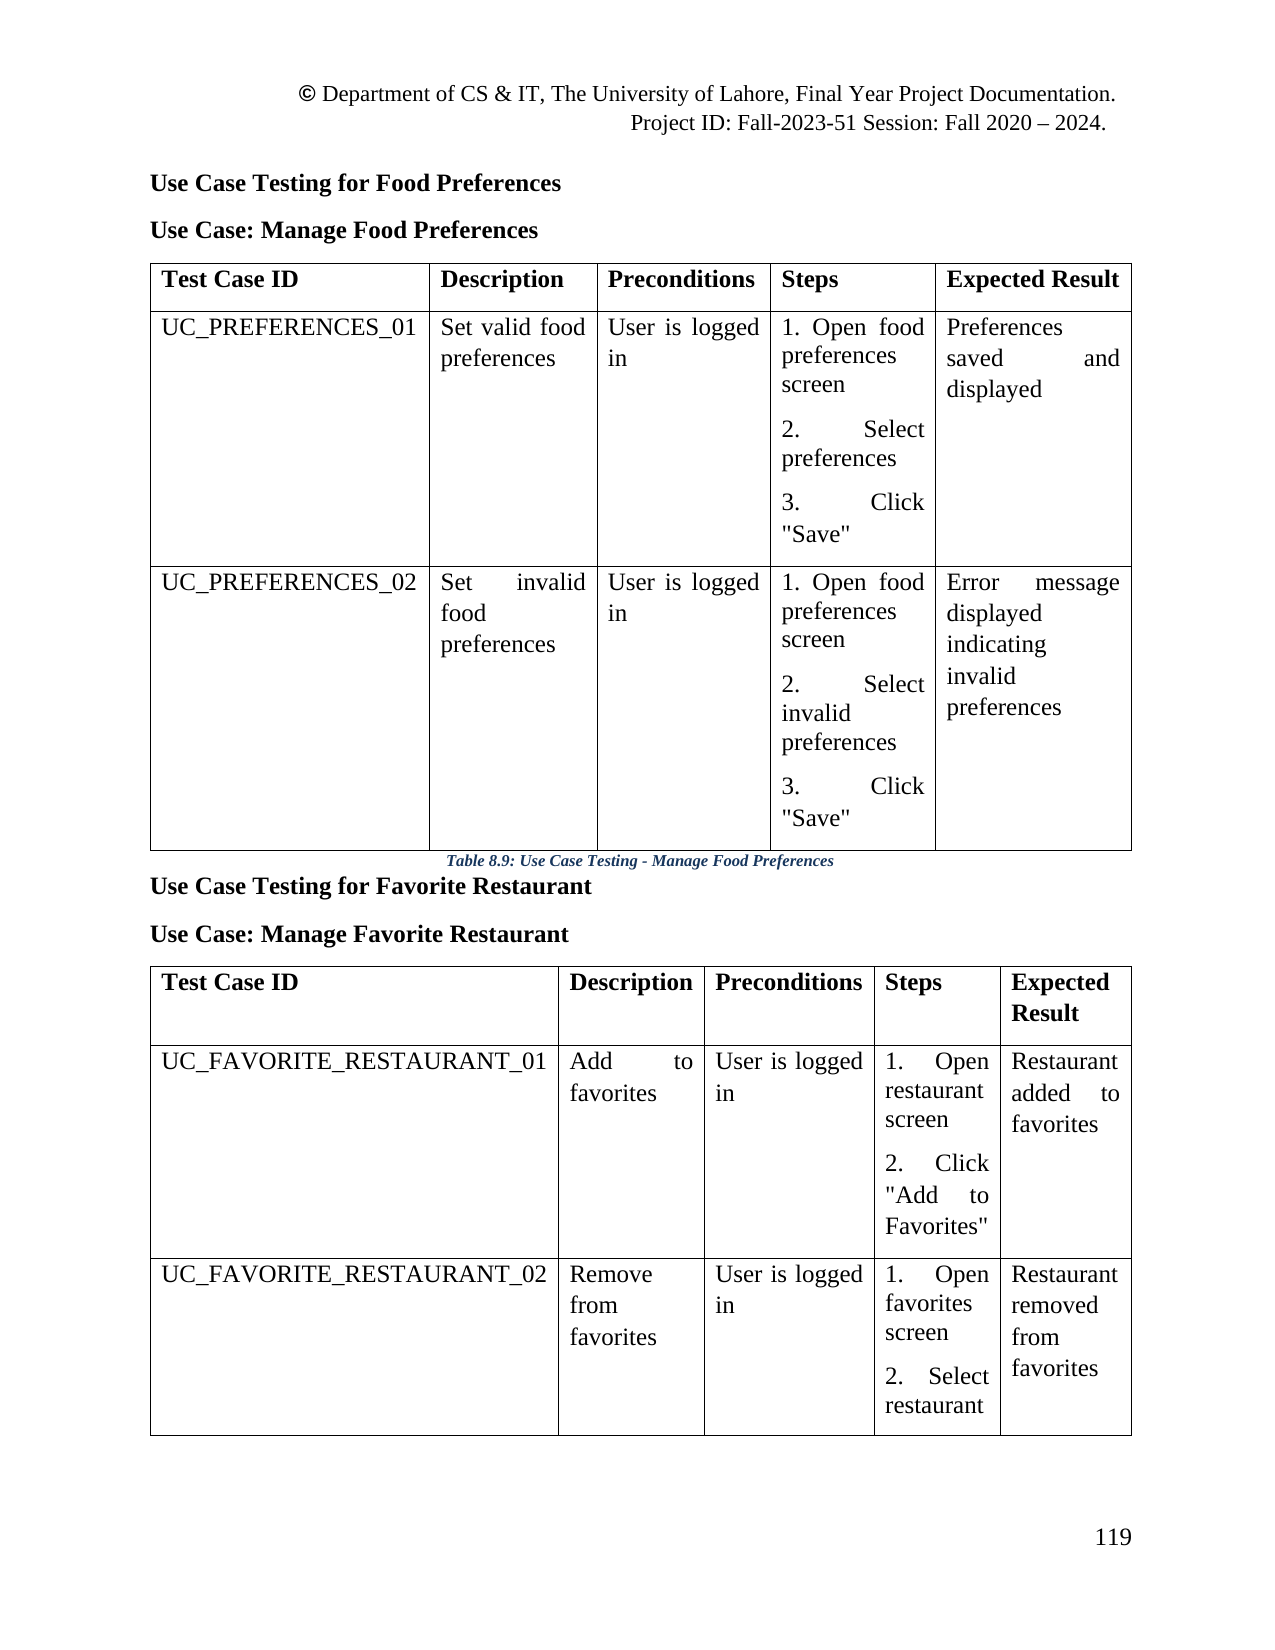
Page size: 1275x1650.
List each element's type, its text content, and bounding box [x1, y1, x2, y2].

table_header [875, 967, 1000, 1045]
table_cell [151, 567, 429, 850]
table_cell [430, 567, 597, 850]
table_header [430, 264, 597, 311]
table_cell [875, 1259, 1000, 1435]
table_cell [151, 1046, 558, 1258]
text Use Case: Manage Food Preferences [149, 215, 1132, 244]
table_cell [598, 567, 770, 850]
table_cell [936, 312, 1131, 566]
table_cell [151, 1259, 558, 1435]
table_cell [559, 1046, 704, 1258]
text Use Case: Manage Favorite Restaurant [149, 919, 1132, 947]
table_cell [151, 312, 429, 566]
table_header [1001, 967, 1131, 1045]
subtitle Table 8.9: Use Case Testing - Manage Food Preferences [150, 851, 1132, 870]
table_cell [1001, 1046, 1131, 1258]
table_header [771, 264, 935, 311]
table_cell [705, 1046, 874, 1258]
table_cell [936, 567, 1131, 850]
text Use Case Testing for Food Preferences [149, 168, 1132, 197]
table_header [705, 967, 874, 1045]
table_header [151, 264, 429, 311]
text Use Case Testing for Favorite Restaurant [149, 871, 1132, 900]
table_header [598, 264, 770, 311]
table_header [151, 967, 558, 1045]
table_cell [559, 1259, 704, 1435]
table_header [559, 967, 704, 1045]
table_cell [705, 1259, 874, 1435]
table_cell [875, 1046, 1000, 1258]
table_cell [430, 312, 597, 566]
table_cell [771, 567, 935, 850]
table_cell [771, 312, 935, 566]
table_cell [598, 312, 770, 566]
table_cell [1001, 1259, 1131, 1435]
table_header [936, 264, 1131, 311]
